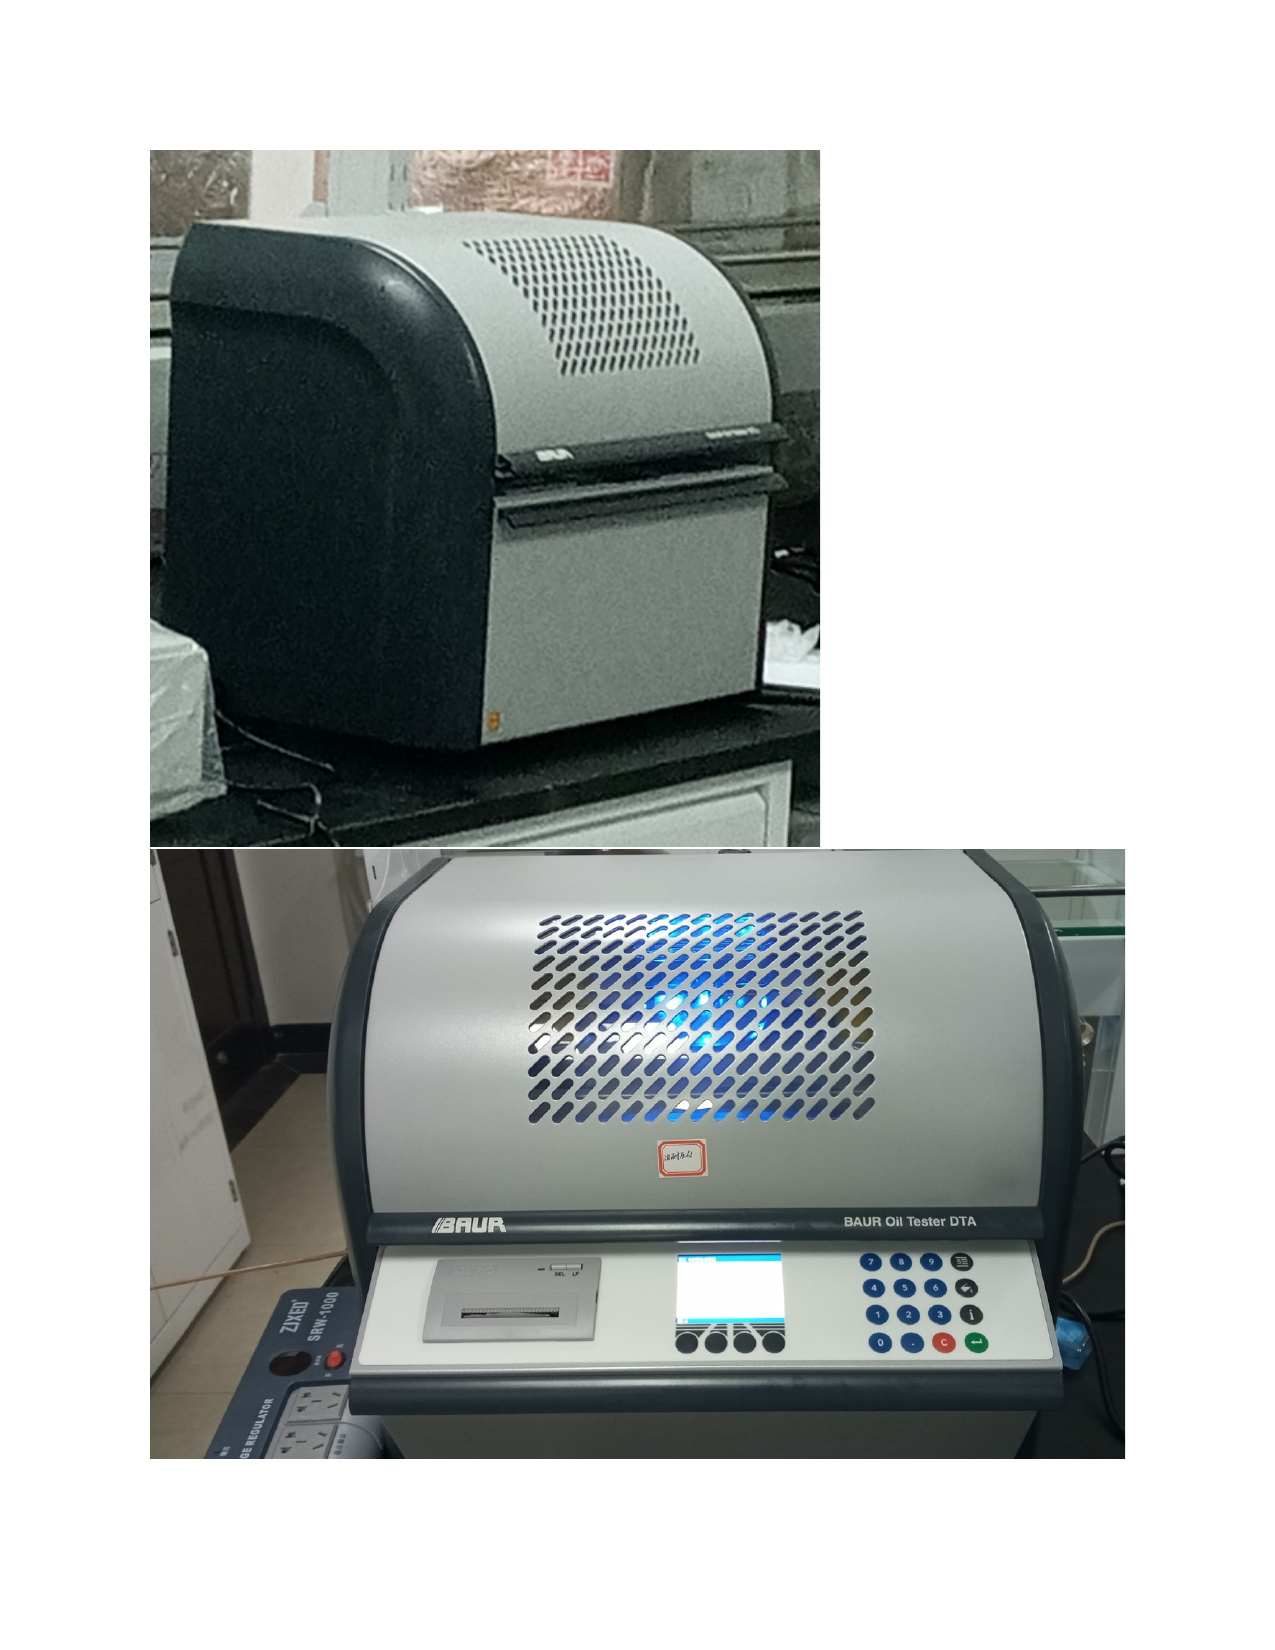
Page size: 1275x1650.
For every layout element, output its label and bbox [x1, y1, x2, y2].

picture [150, 150, 821, 847]
picture [150, 849, 1125, 1459]
